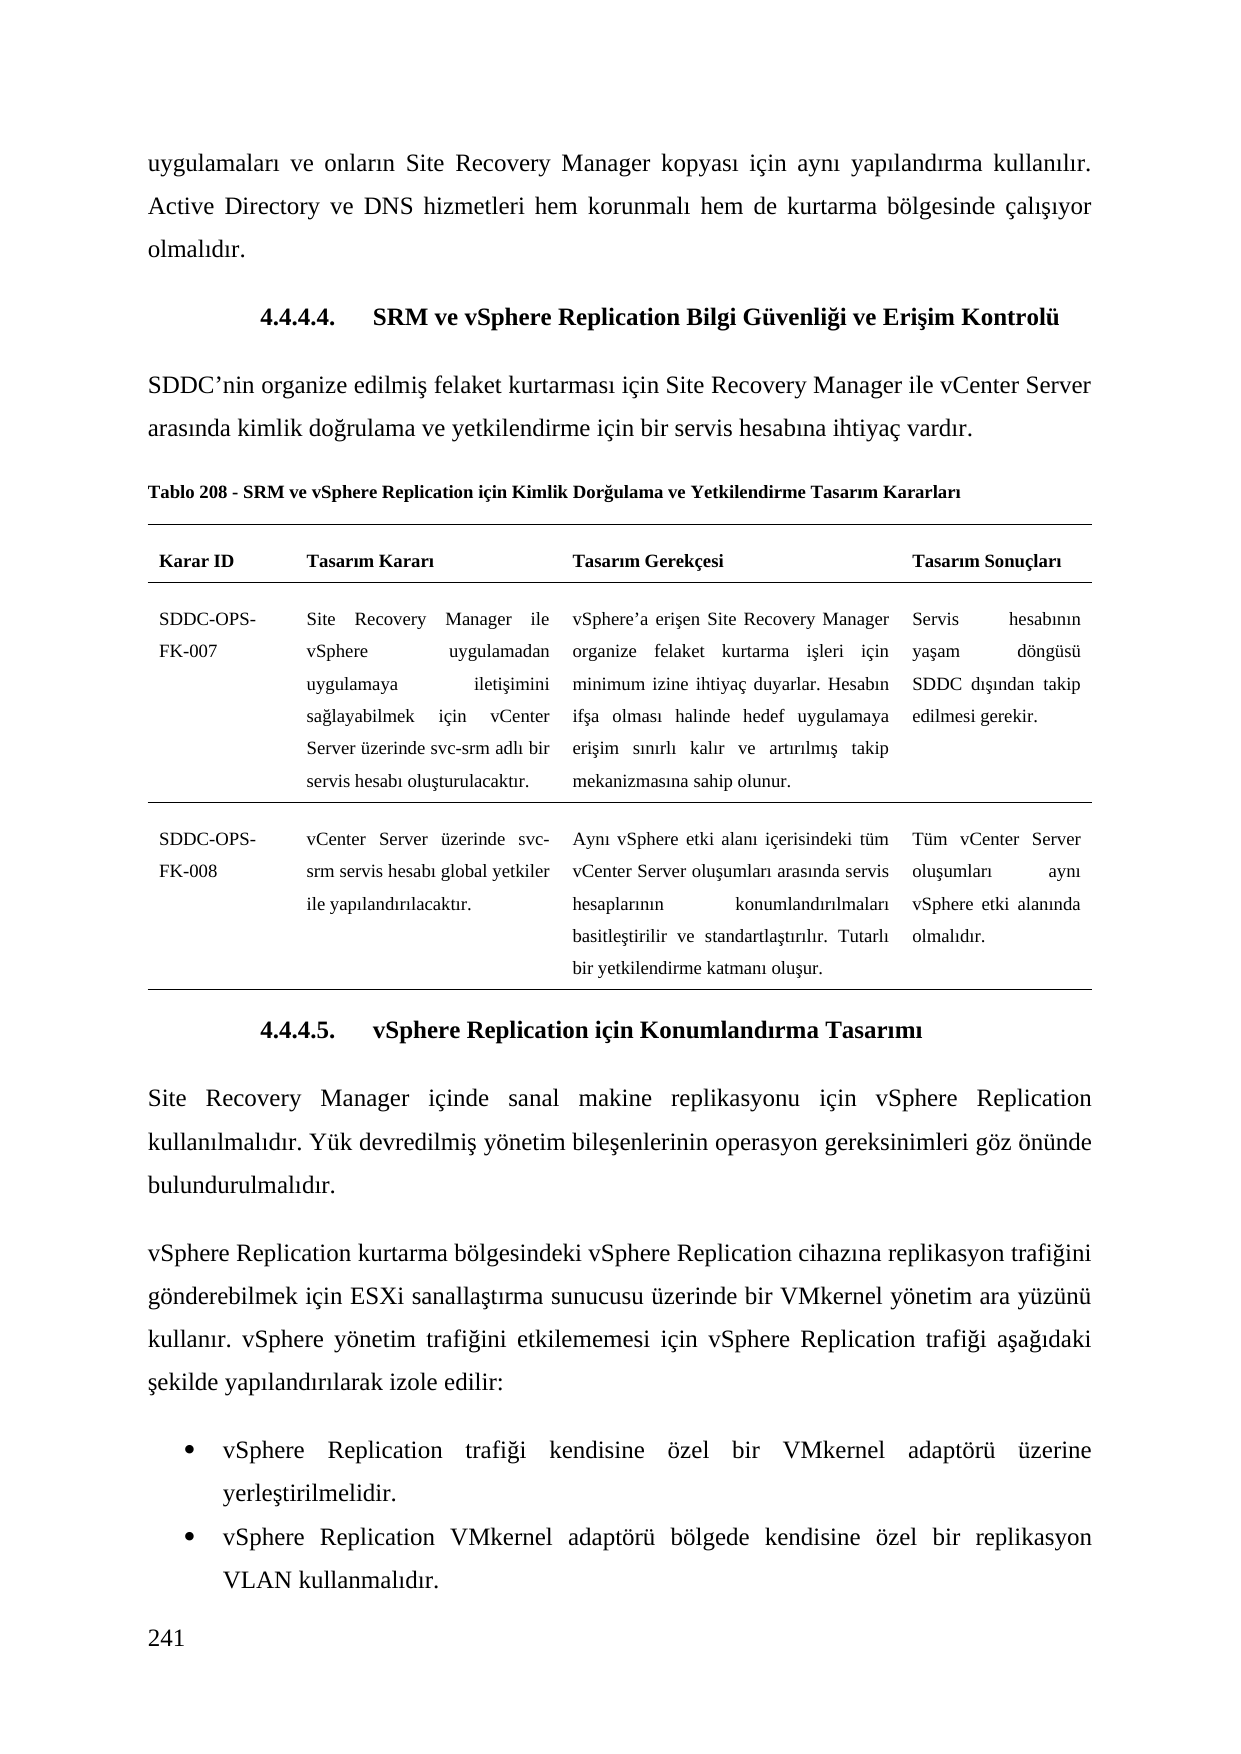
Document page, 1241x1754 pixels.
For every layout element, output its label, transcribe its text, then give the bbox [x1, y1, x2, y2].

text vSphere Replication kurtarma bölgesindeki vSphere Replication cihazına replikasyon trafiğini gönderebilmek için ESXi sanallaştırma sunucusu üzerinde bir VMkernel yönetim ara yüzünü kullanır. vSphere yönetim trafiğini etkilememesi için vSphere Replication trafiği aşağıdaki şekilde yapılandırılarak izole edilir: [148, 1238, 1093, 1396]
text SDDC’nin organize edilmiş felaket kurtarması için Site Recovery Manager ile vCenter Server arasında kimlik doğrulama ve yetkilendirme için bir servis hesabına ihtiyaç vardır. [148, 370, 1093, 442]
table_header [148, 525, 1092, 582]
list vSphere Replication VMkernel adaptörü bölgede kendisine özel bir replikasyon VLAN kullanmalıdır. [185, 1522, 1093, 1593]
list vSphere Replication için Konumlandırma Tasarımı [260, 1015, 1093, 1044]
list vSphere Replication trafiği kendisine özel bir VMkernel adaptörü üzerine yerleştirilmelidir. [185, 1435, 1093, 1507]
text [148, 148, 1093, 263]
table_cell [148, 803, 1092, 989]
list SRM ve vSphere Replication Bilgi Güvenliği ve Erişim Kontrolü [260, 302, 1093, 331]
text Site Recovery Manager içinde sanal makine replikasyonu için vSphere Replication kullanılmalıdır. Yük devredilmiş yönetim bileşenlerinin operasyon gereksinimleri göz önünde bulundurulmalıdır. [148, 1083, 1093, 1198]
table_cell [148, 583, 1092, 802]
text Tablo 208 - SRM ve vSphere Replication için Kimlik Dorğulama ve Yetkilendirme Tasarım Kararları [148, 481, 1093, 503]
